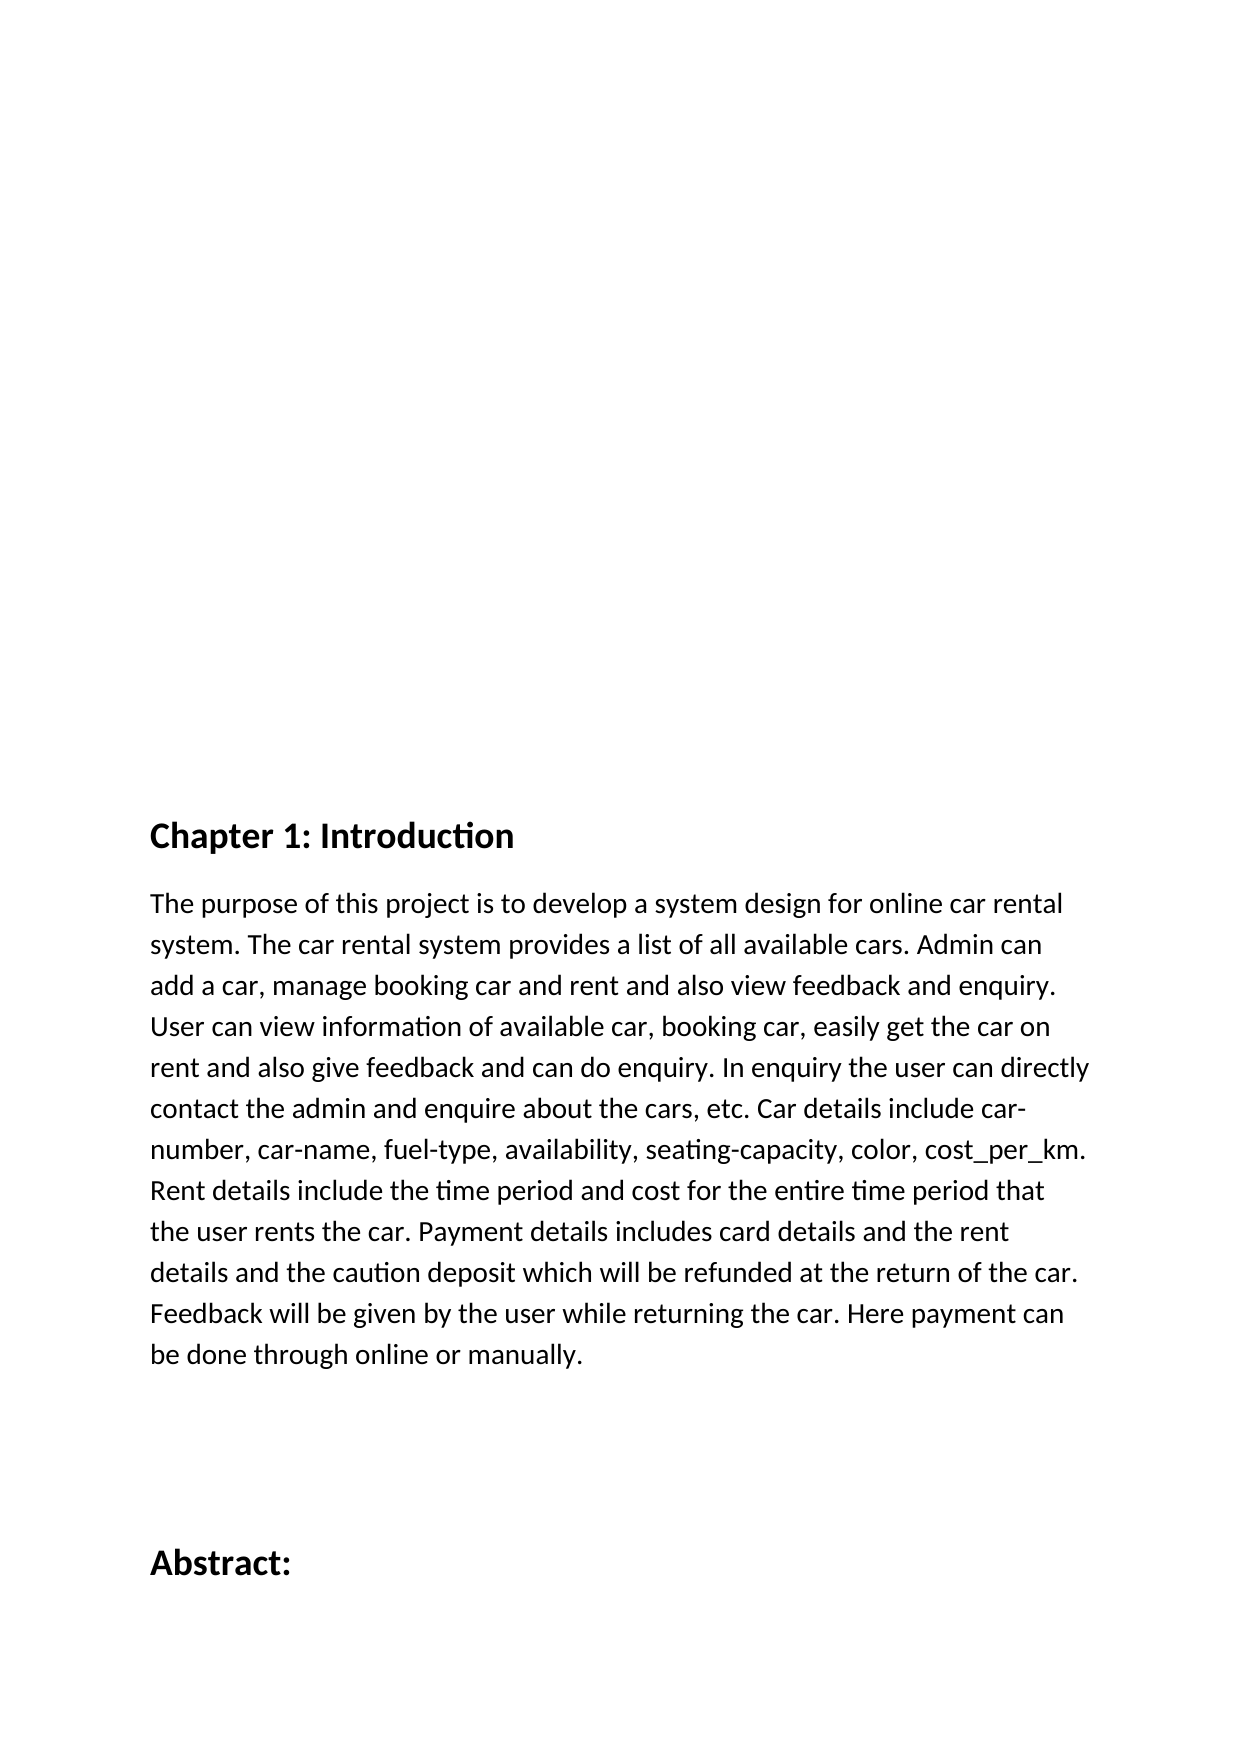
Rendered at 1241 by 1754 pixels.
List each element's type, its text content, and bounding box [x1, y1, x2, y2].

text Abstract: [150, 1539, 1090, 1584]
text The purpose of this project is to develop a system design for online car rental system. The car rental system provides a list of all available cars. Admin can add a car, manage booking car and rent and also view feedback and enquiry. User can view information of available car, booking car, easily get the car on rent and also give feedback and can do enquiry. In enquiry the user can directly contact the admin and enquire about the cars, etc. Car details include car-number, car-name, fuel-type, availability, seating-capacity, color, cost_per_km. Rent details include the time period and cost for the entire time period that the user rents the car. Payment details includes card details and the rent details and the caution deposit which will be refunded at the return of the car. Feedback will be given by the user while returning the car. Here payment can be done through online or manually. [150, 885, 1090, 1371]
text Chapter 1: Introduction [150, 812, 1090, 858]
